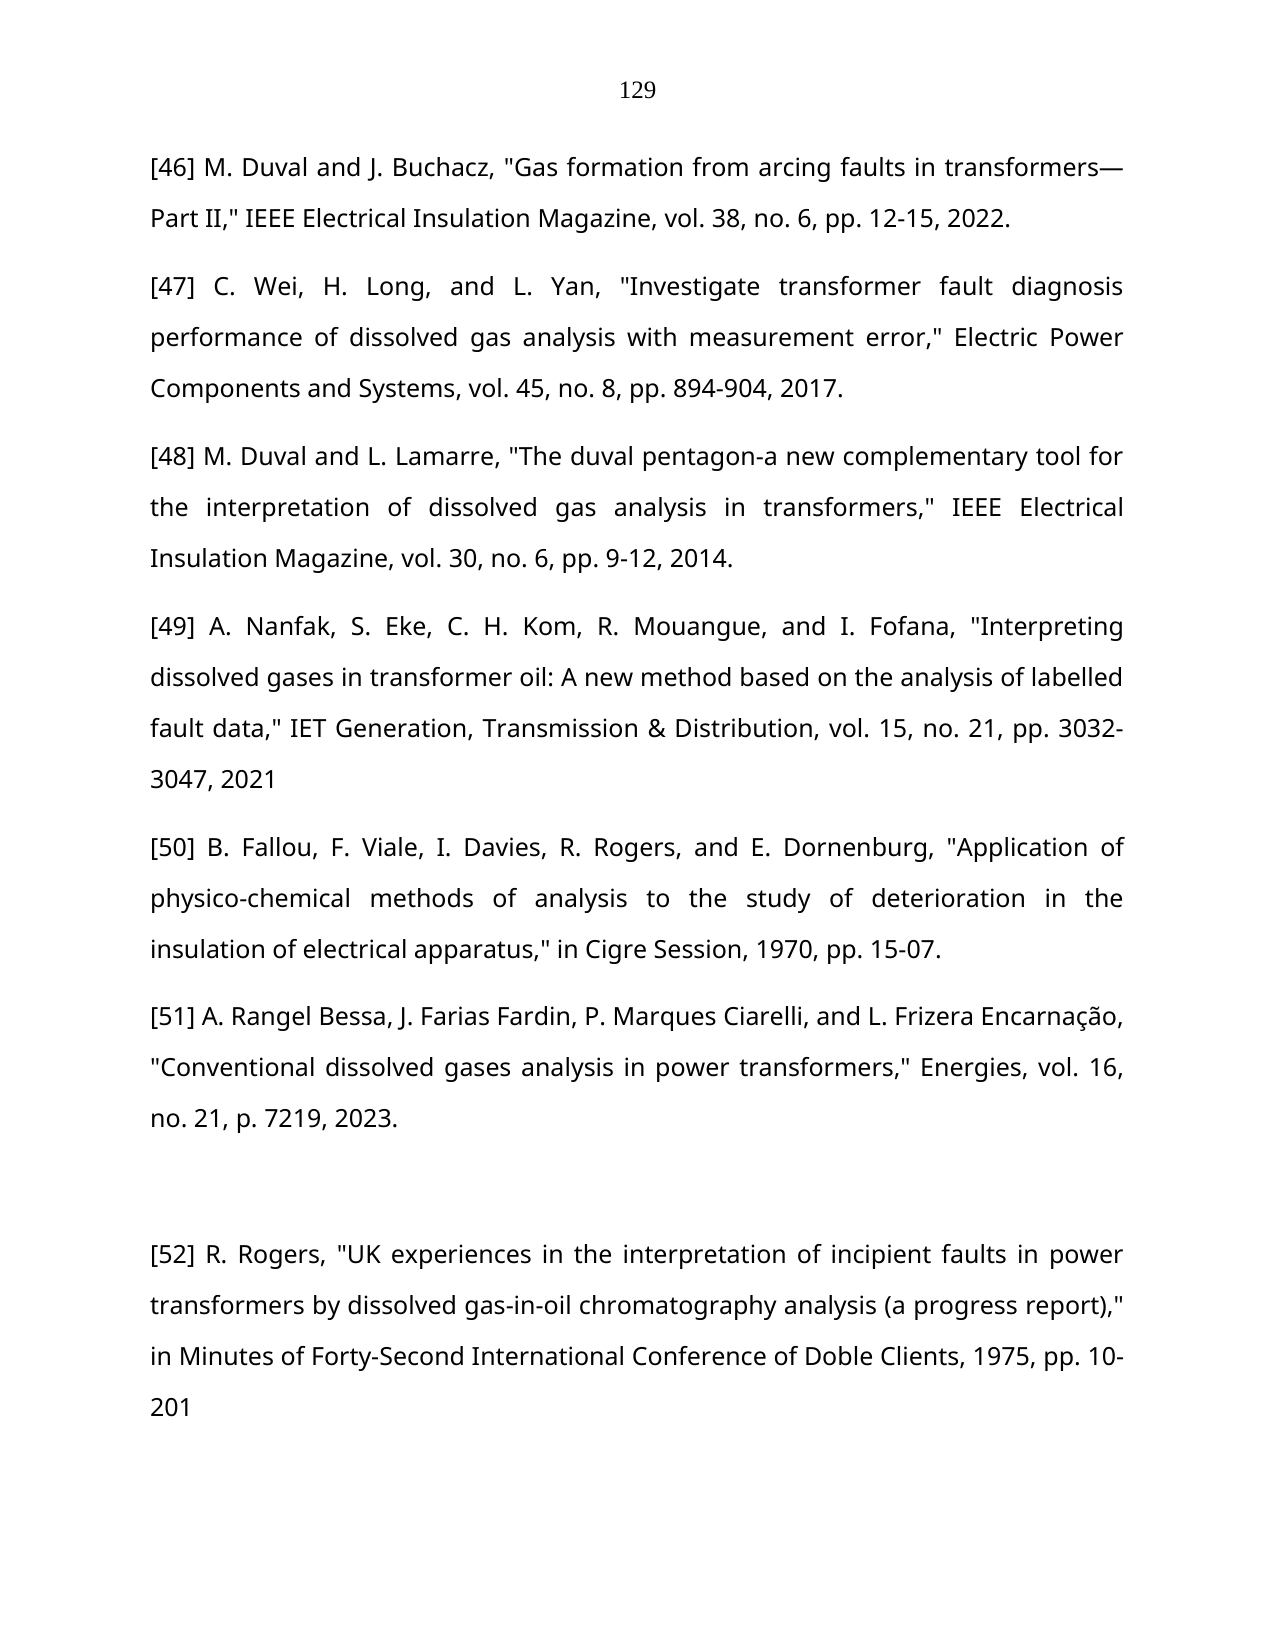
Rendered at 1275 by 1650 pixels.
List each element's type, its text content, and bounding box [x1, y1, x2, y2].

text [52] R. Rogers, "UK experiences in the interpretation of incipient faults in power transformers by dissolved gas-in-oil chromatography analysis (a progress report)," in Minutes of Forty-Second International Conference of Doble Clients, 1975, pp. 10-201 [150, 1236, 1125, 1424]
text [47] C. Wei, H. Long, and L. Yan, "Investigate transformer fault diagnosis performance of dissolved gas analysis with measurement error," Electric Power Components and Systems, vol. 45, no. 8, pp. 894-904, 2017. [150, 269, 1125, 405]
text [51] A. Rangel Bessa, J. Farias Fardin, P. Marques Ciarelli, and L. Frizera Encarnação, "Conventional dissolved gases analysis in power transformers," Energies, vol. 16, no. 21, p. 7219, 2023. [150, 999, 1125, 1135]
text [48] M. Duval and L. Lamarre, "The duval pentagon-a new complementary tool for the interpretation of dissolved gas analysis in transformers," IEEE Electrical Insulation Magazine, vol. 30, no. 6, pp. 9-12, 2014. [150, 438, 1125, 575]
text [50] B. Fallou, F. Viale, I. Davies, R. Rogers, and E. Dornenburg, "Application of physico-chemical methods of analysis to the study of deterioration in the insulation of electrical apparatus," in Cigre Session, 1970, pp. 15-07. [150, 829, 1125, 965]
text [49] A. Nanfak, S. Eke, C. H. Kom, R. Mouangue, and I. Fofana, "Interpreting dissolved gases in transformer oil: A new method based on the analysis of labelled fault data," IET Generation, Transmission & Distribution, vol. 15, no. 21, pp. 3032-3047, 2021 [150, 608, 1125, 796]
text [46] M. Duval and J. Buchacz, "Gas formation from arcing faults in transformers—Part II," IEEE Electrical Insulation Magazine, vol. 38, no. 6, pp. 12-15, 2022. [150, 150, 1125, 235]
